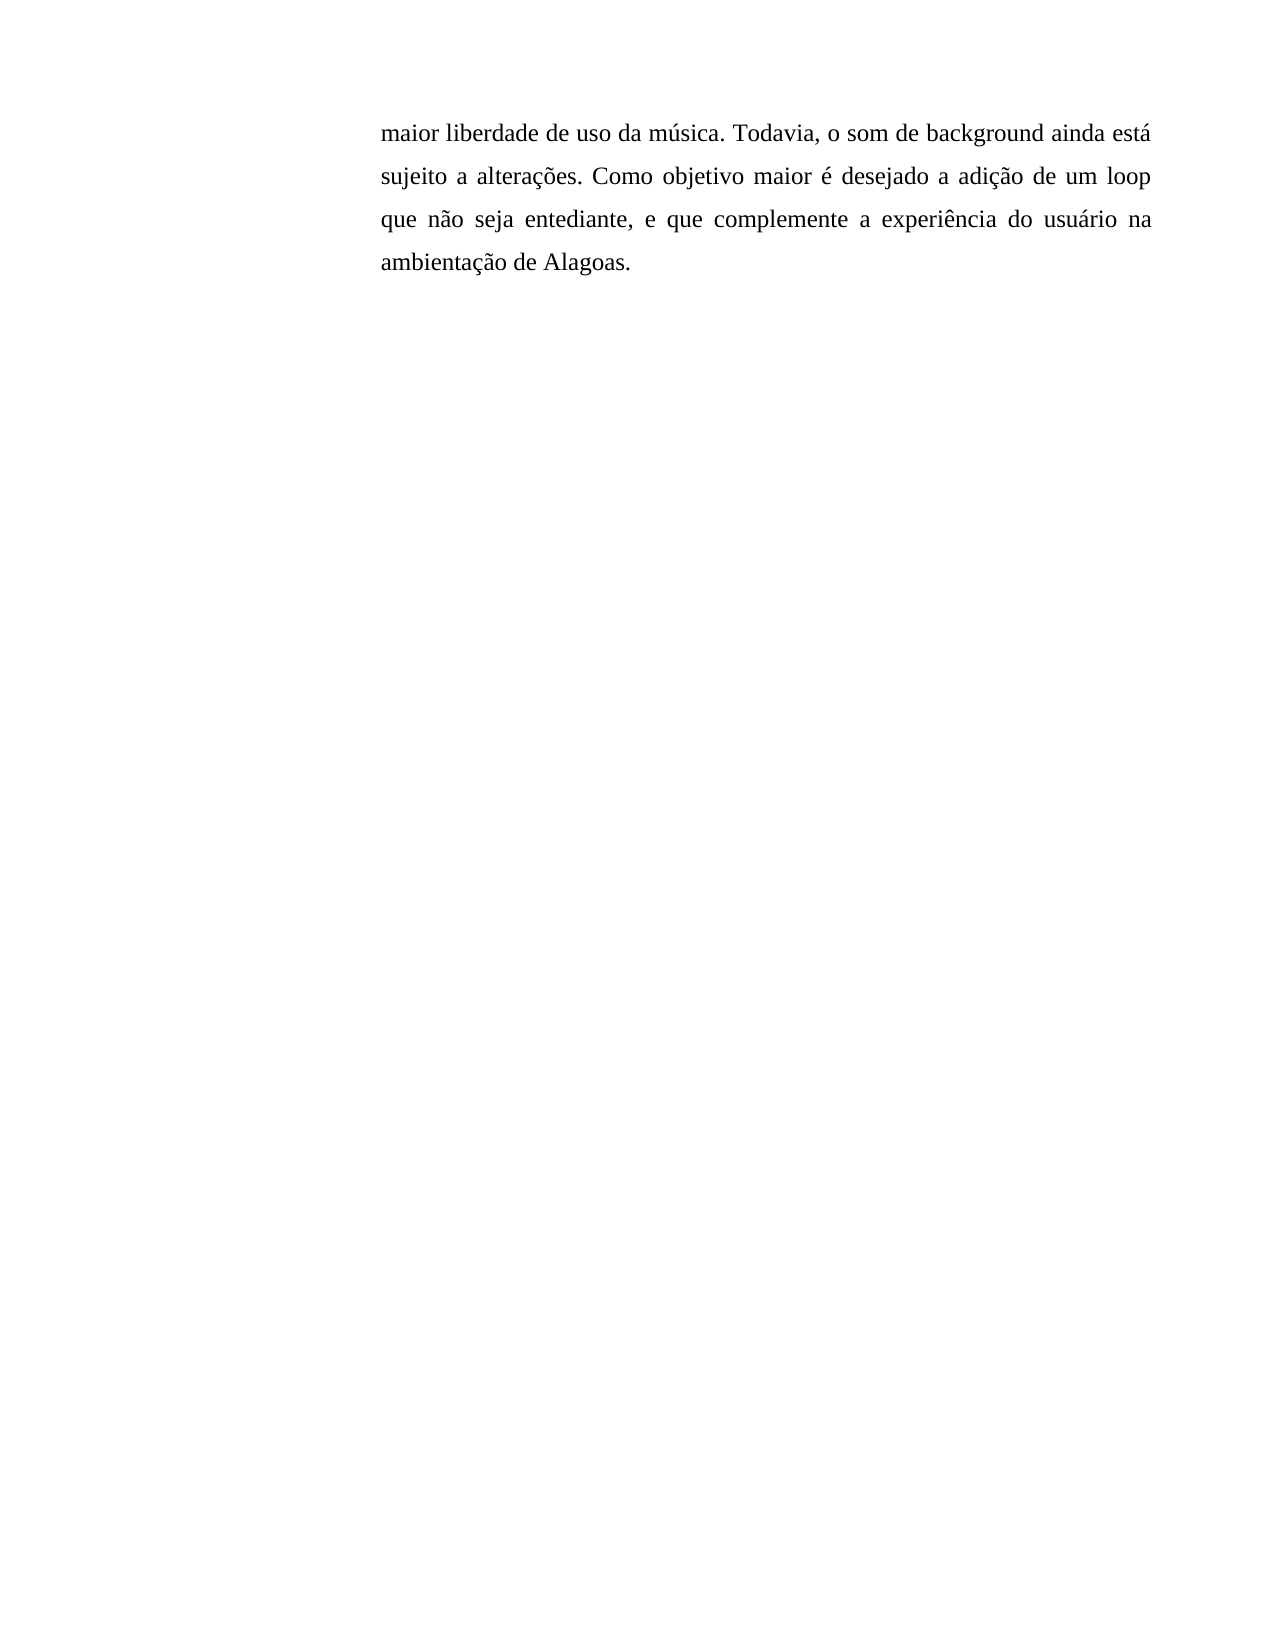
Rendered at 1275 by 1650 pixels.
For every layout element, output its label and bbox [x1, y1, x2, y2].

text [381, 118, 1152, 276]
